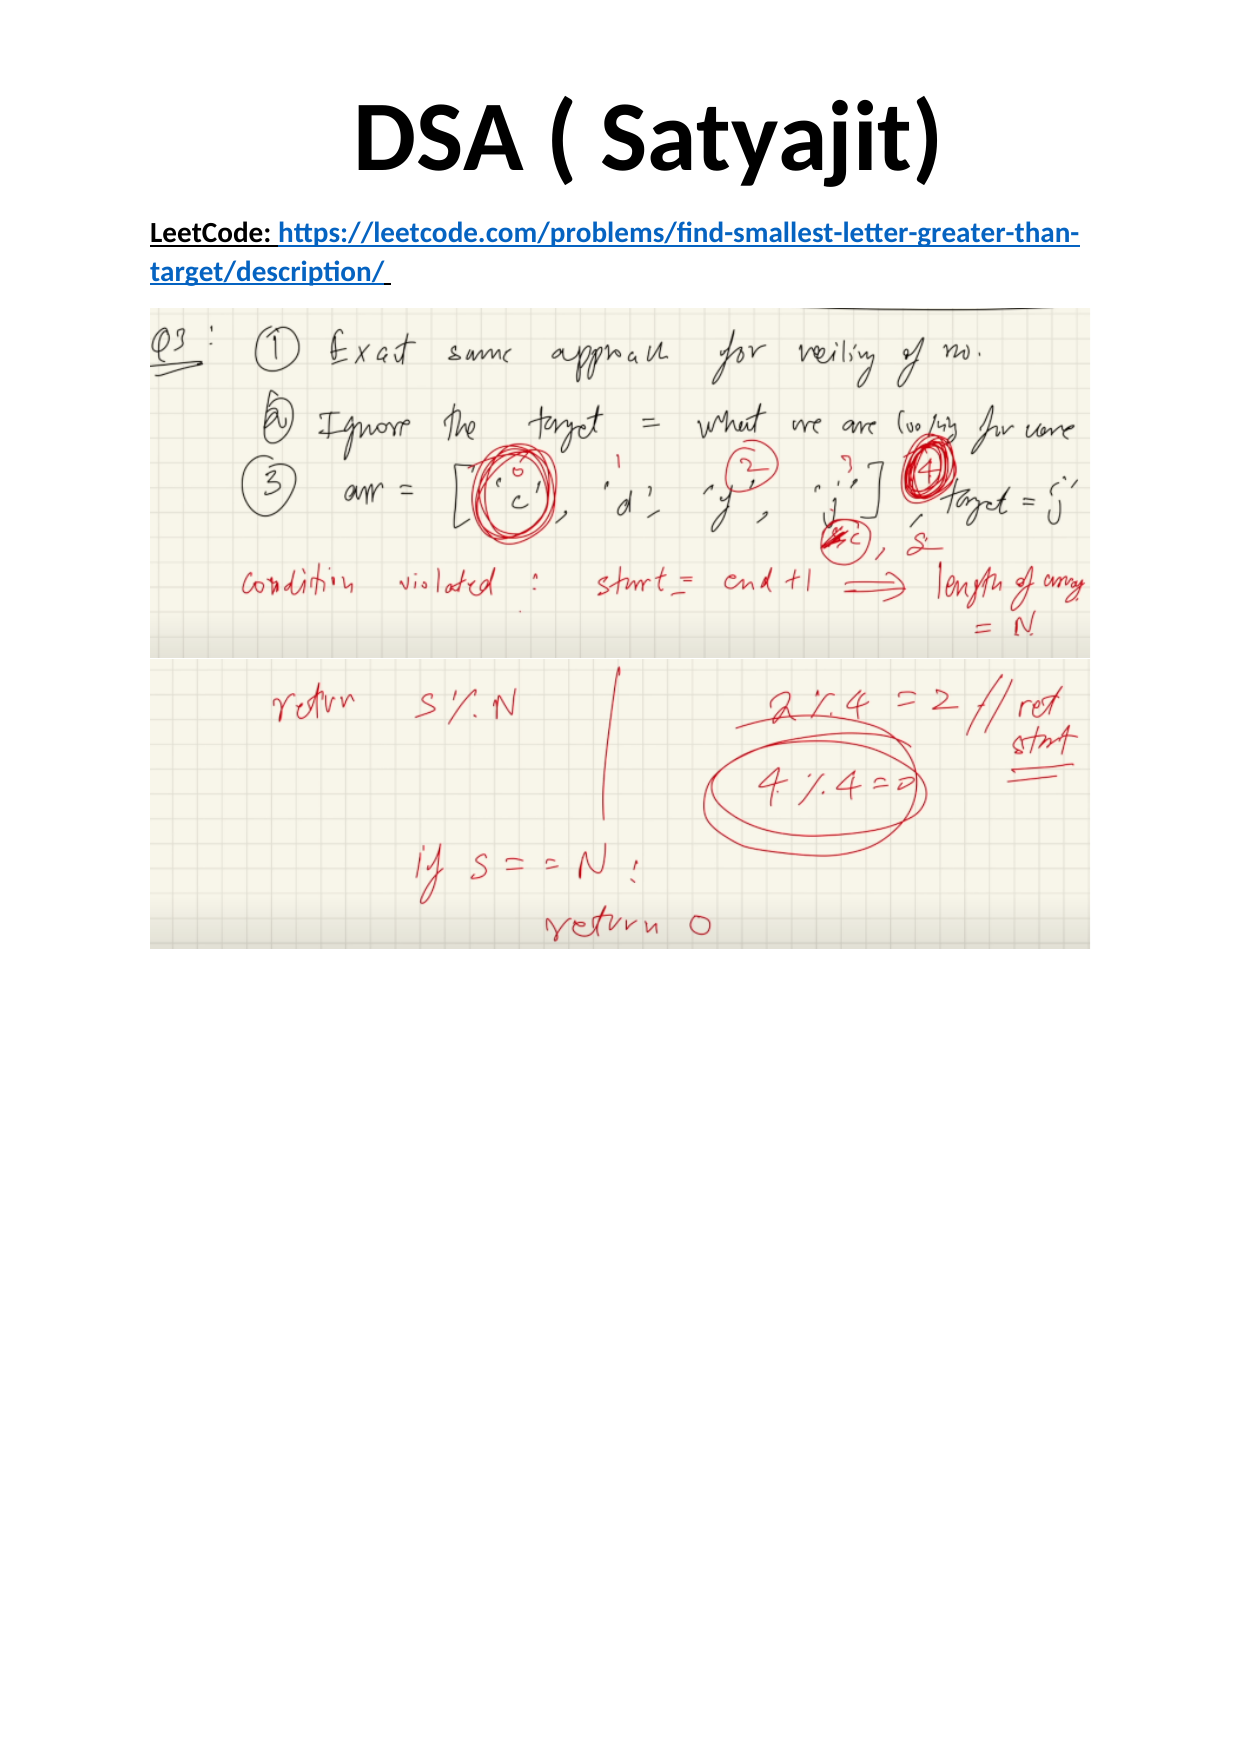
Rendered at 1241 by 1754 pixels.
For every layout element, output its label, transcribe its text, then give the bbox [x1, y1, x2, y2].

text LeetCode: https://leetcode.com/problems/find-smallest-letter-greater-than-target/description/ [150, 214, 1090, 289]
picture [150, 308, 1091, 658]
picture [150, 659, 1091, 949]
